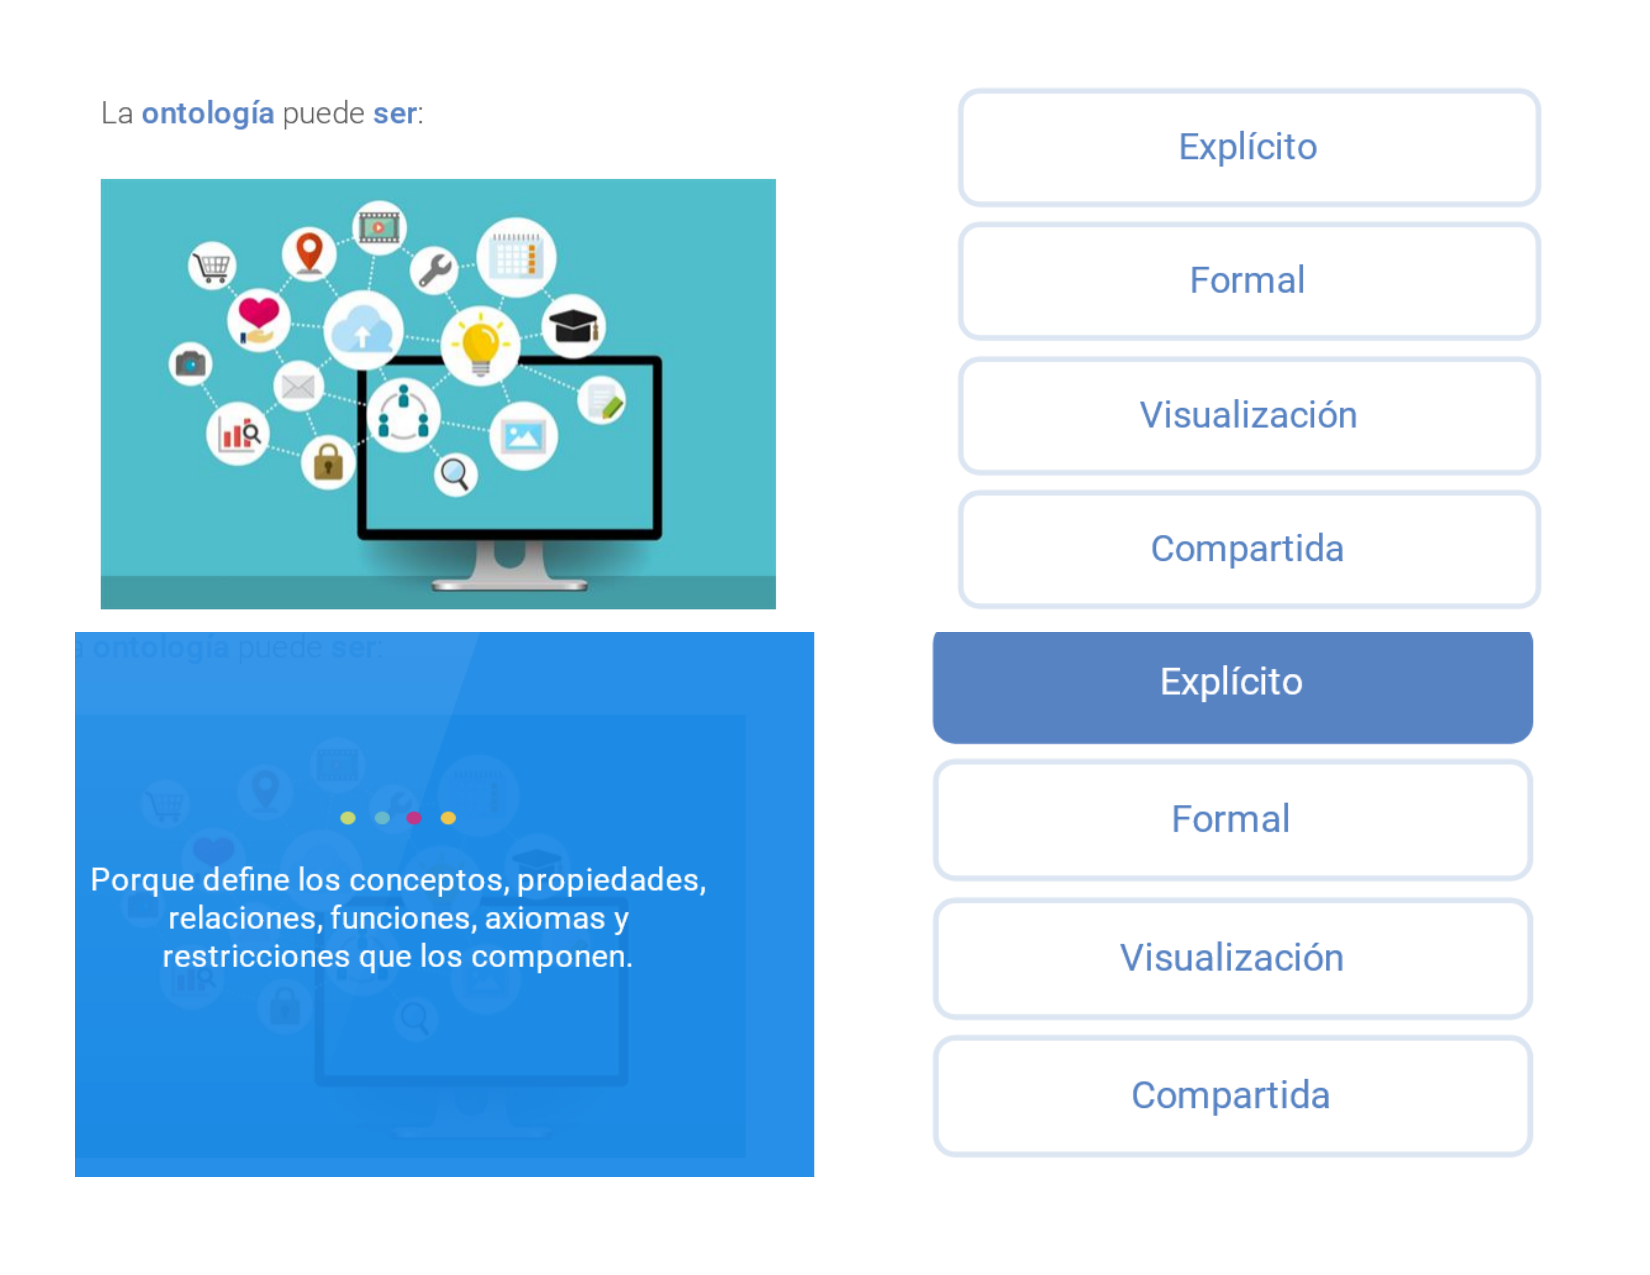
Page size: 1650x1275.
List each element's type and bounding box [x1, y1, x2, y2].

picture [75, 632, 1574, 1177]
picture [75, 75, 1592, 628]
